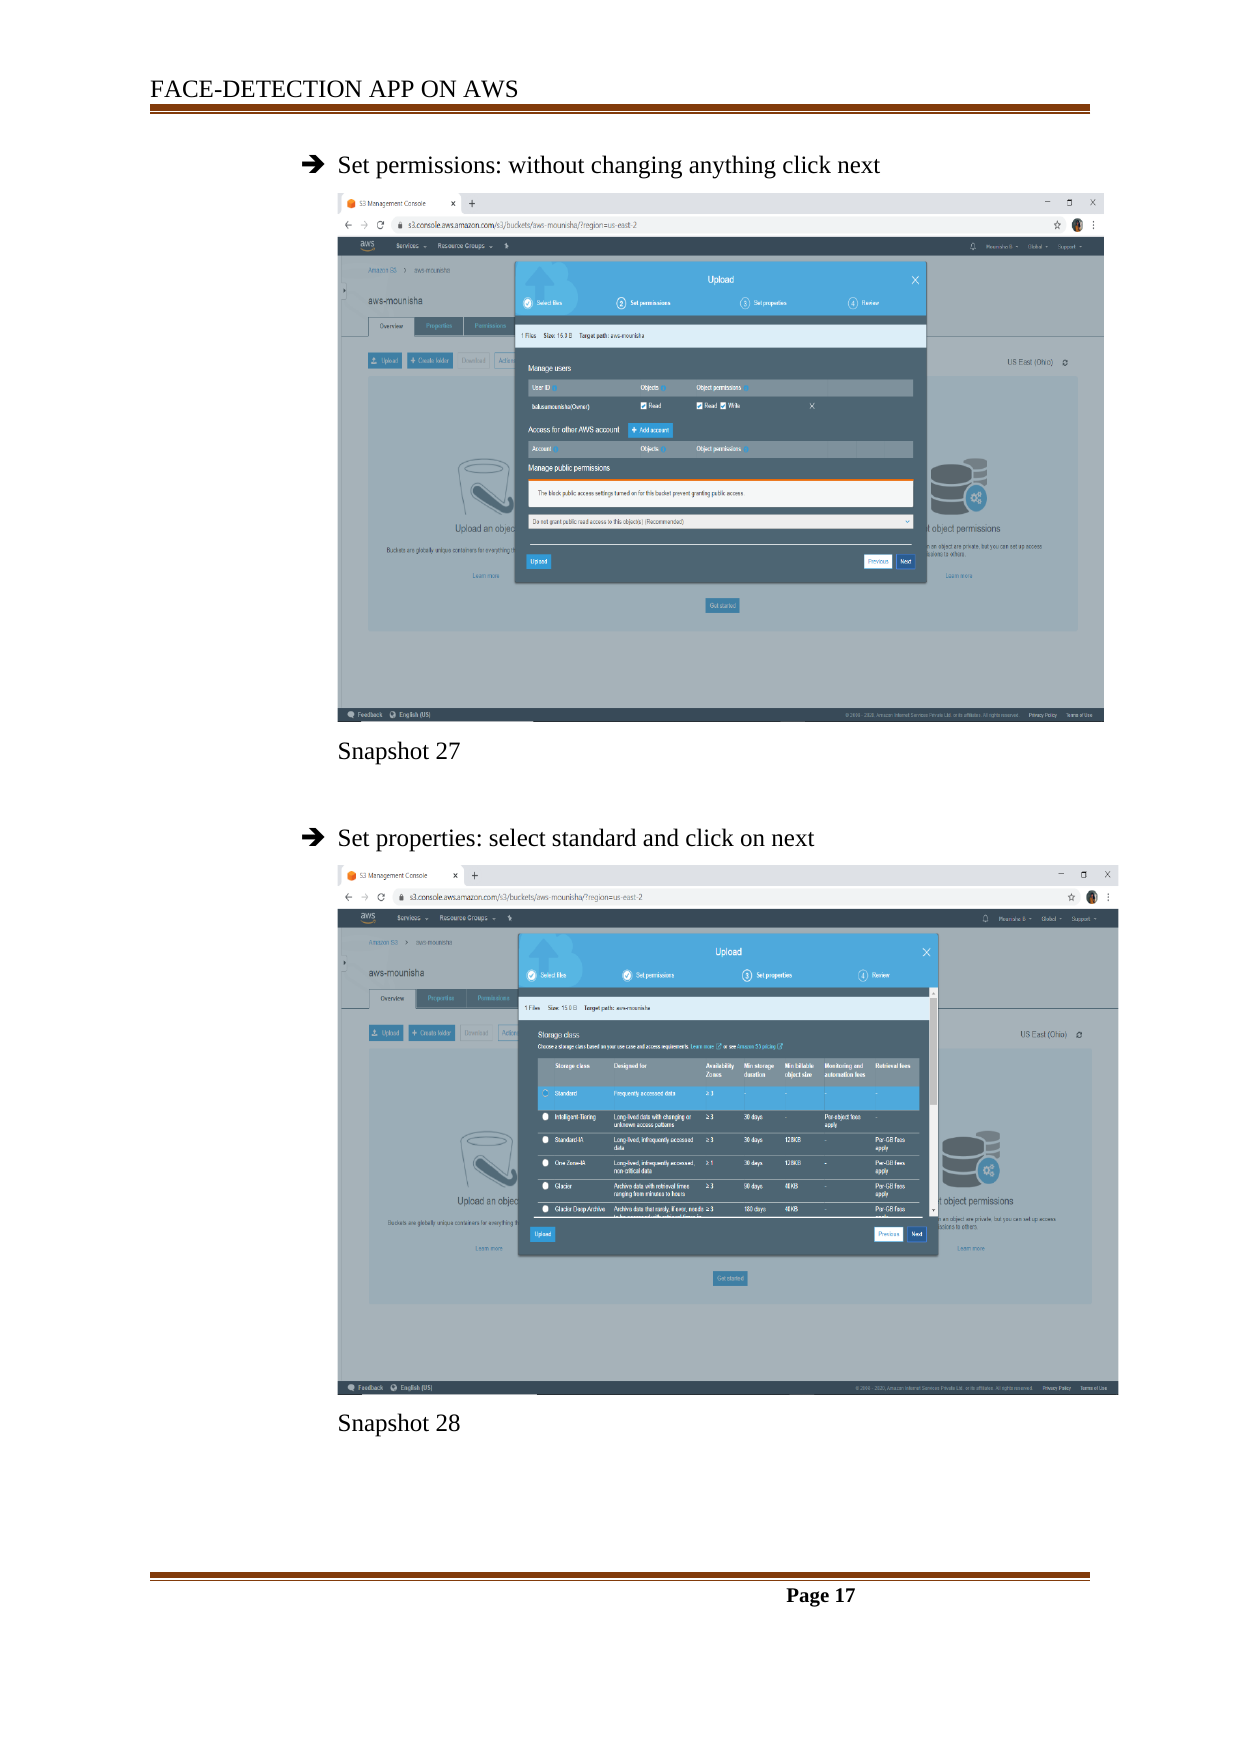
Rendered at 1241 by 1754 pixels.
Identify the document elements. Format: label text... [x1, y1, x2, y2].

list Set properties: select standard and click on next [300, 823, 1090, 851]
picture [337, 193, 1104, 722]
list Set permissions: without changing anything click next [300, 150, 1090, 179]
list Snapshot 27 [337, 736, 1090, 765]
list Snapshot 28 [337, 1408, 1090, 1437]
picture [337, 865, 1119, 1395]
